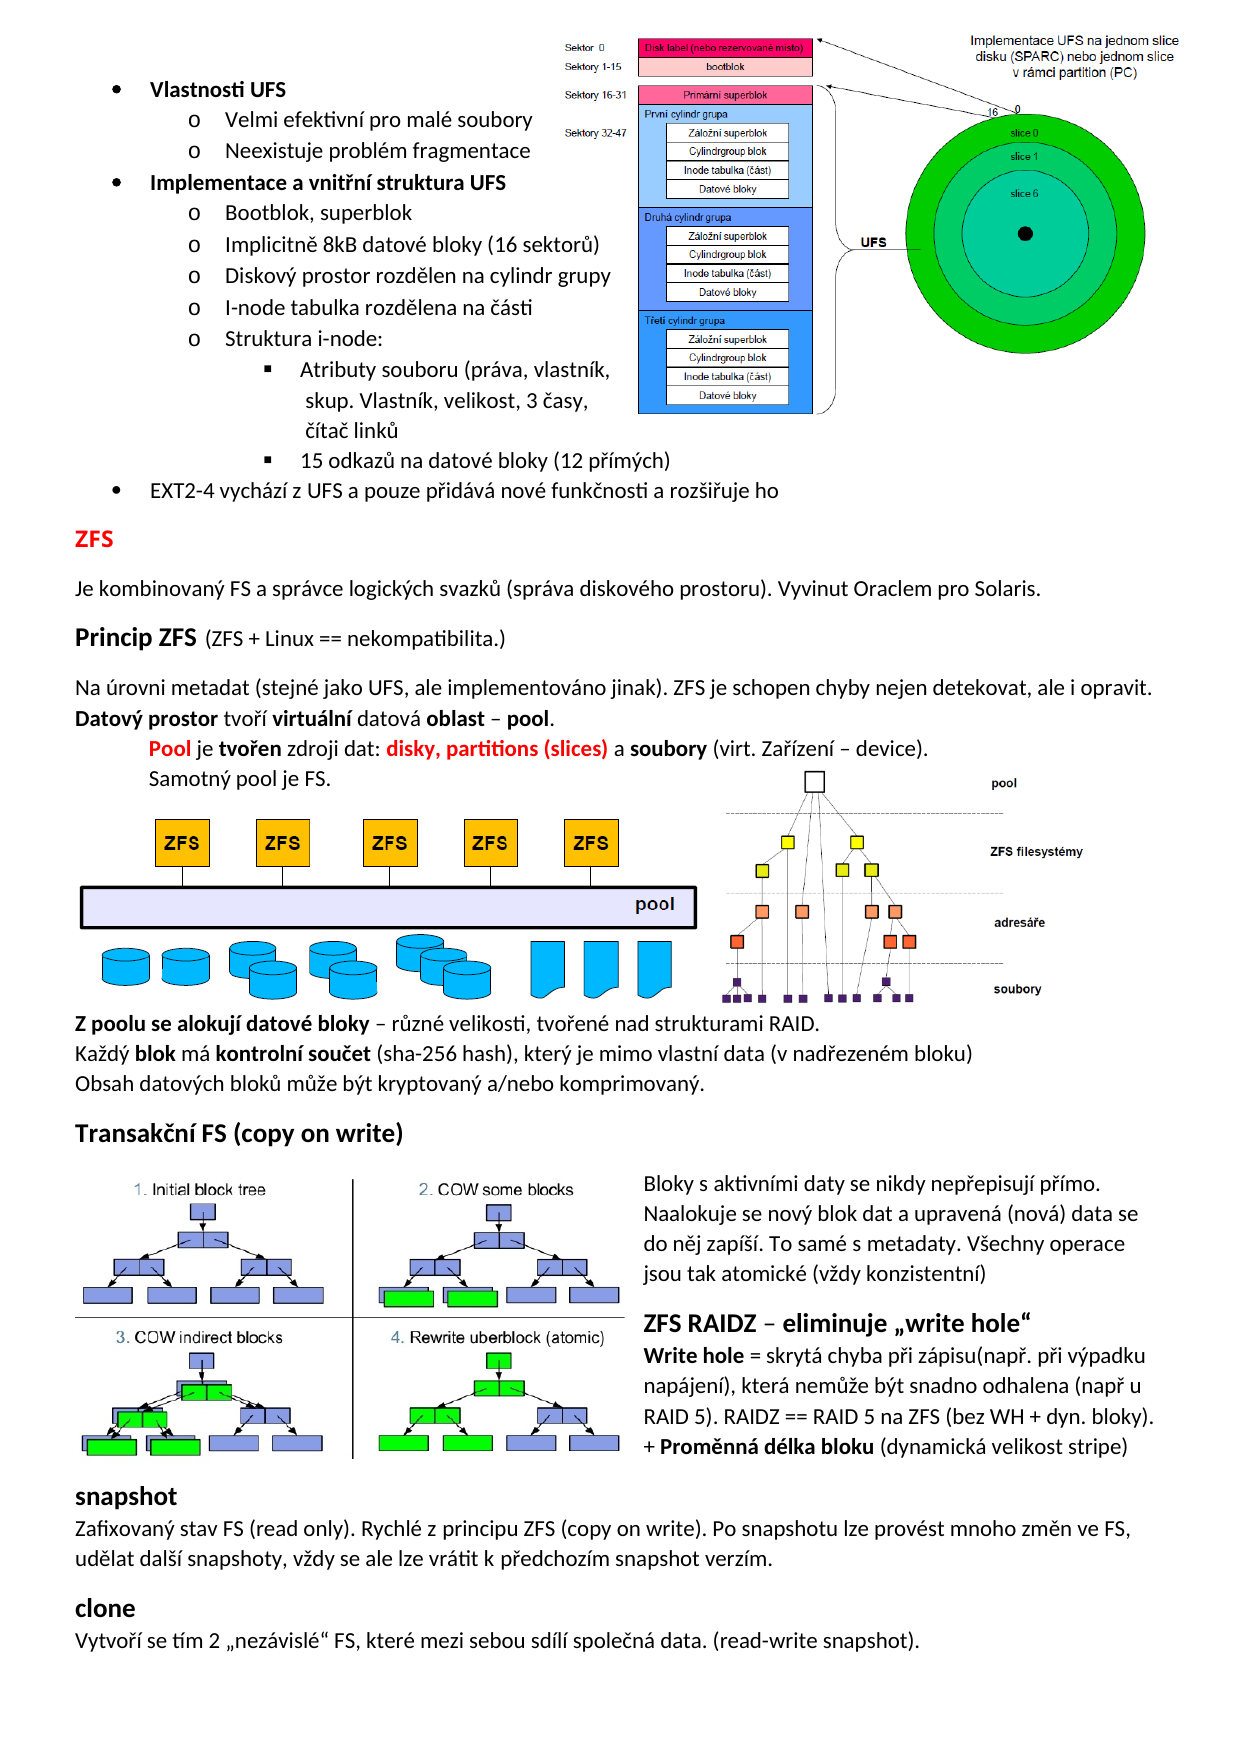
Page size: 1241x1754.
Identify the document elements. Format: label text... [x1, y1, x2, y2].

list Velmi efektivní pro malé soubory [187, 105, 1165, 134]
list Bootblok, superblok [187, 198, 1165, 227]
list Implicitně 8kB datové bloky (16 sektorů) [187, 230, 1165, 259]
picture [75, 1163, 625, 1464]
list Diskový prostor rozdělen na cylindr grupy [187, 261, 1165, 290]
picture [564, 32, 1187, 417]
text Je kombinovaný FS a správce logických svazků (správa diskového prostoru). Vyvinut Oraclem pro Solaris. [75, 574, 1165, 602]
list Vlastnosti UFS [112, 75, 1165, 103]
text ZFS RAIDZ – eliminuje „write hole“ Write hole = skrytá chyba při zápisu(např. při výpadku napájení), která nemůže být snadno odhalena (např u RAID 5). RAIDZ == RAID 5 na ZFS (bez WH + dyn. bloky). + Proměnná délka bloku (dynamická velikost stripe) [625, 1306, 1165, 1460]
text Transakční FS (copy on write) [75, 1116, 1165, 1149]
text clone Vytvoří se tím 2 „nezávislé“ FS, které mezi sebou sdílí společná data. (read-write snapshot). [75, 1591, 1165, 1654]
list Struktura i-node: [187, 324, 1165, 353]
picture [75, 811, 701, 1007]
list Atributy souboru (práva, vlastník, skup. Vlastník, velikost, 3 časy, čítač linků [262, 356, 1165, 444]
list Neexistuje problém fragmentace [187, 137, 1165, 166]
list I-node tabulka rozdělena na části [187, 293, 1165, 322]
text Bloky s aktivními daty se nikdy nepřepisují přímo. Naalokuje se nový blok dat a upravená (nová) data se do něj zapíší. To samé s metadaty. Všechny operace jsou tak atomické (vždy konzistentní) [625, 1169, 1165, 1287]
text ZFS [75, 523, 1165, 554]
text snapshot Zafixovaný stav FS (read only). Rychlé z principu ZFS (copy on write). Po snapshotu lze provést mnoho změn ve FS, udělat další snapshoty, vždy se ale lze vrátit k předchozím snapshot verzím. [75, 1479, 1165, 1572]
text Na úrovni metadat (stejné jako UFS, ale implementováno jinak). ZFS je schopen chyby nejen detekovat, ale i opravit. Datový prostor tvoří virtuální datová oblast – pool. Pool je tvořen zdroji dat: disky, partitions (slices) a soubory (virt. Zařízení – device). Samotný pool je FS. [75, 673, 1165, 792]
list Implementace a vnitřní struktura UFS [112, 168, 1165, 196]
list 15 odkazů na datové bloky (12 přímých) [262, 446, 1165, 474]
list EXT2-4 vychází z UFS a pouze přidává nové funkčnosti a rozšiřuje ho [112, 476, 1165, 504]
picture [718, 762, 1086, 1006]
text Princip ZFS (ZFS + Linux == nekompatibilita.) [75, 621, 1165, 654]
